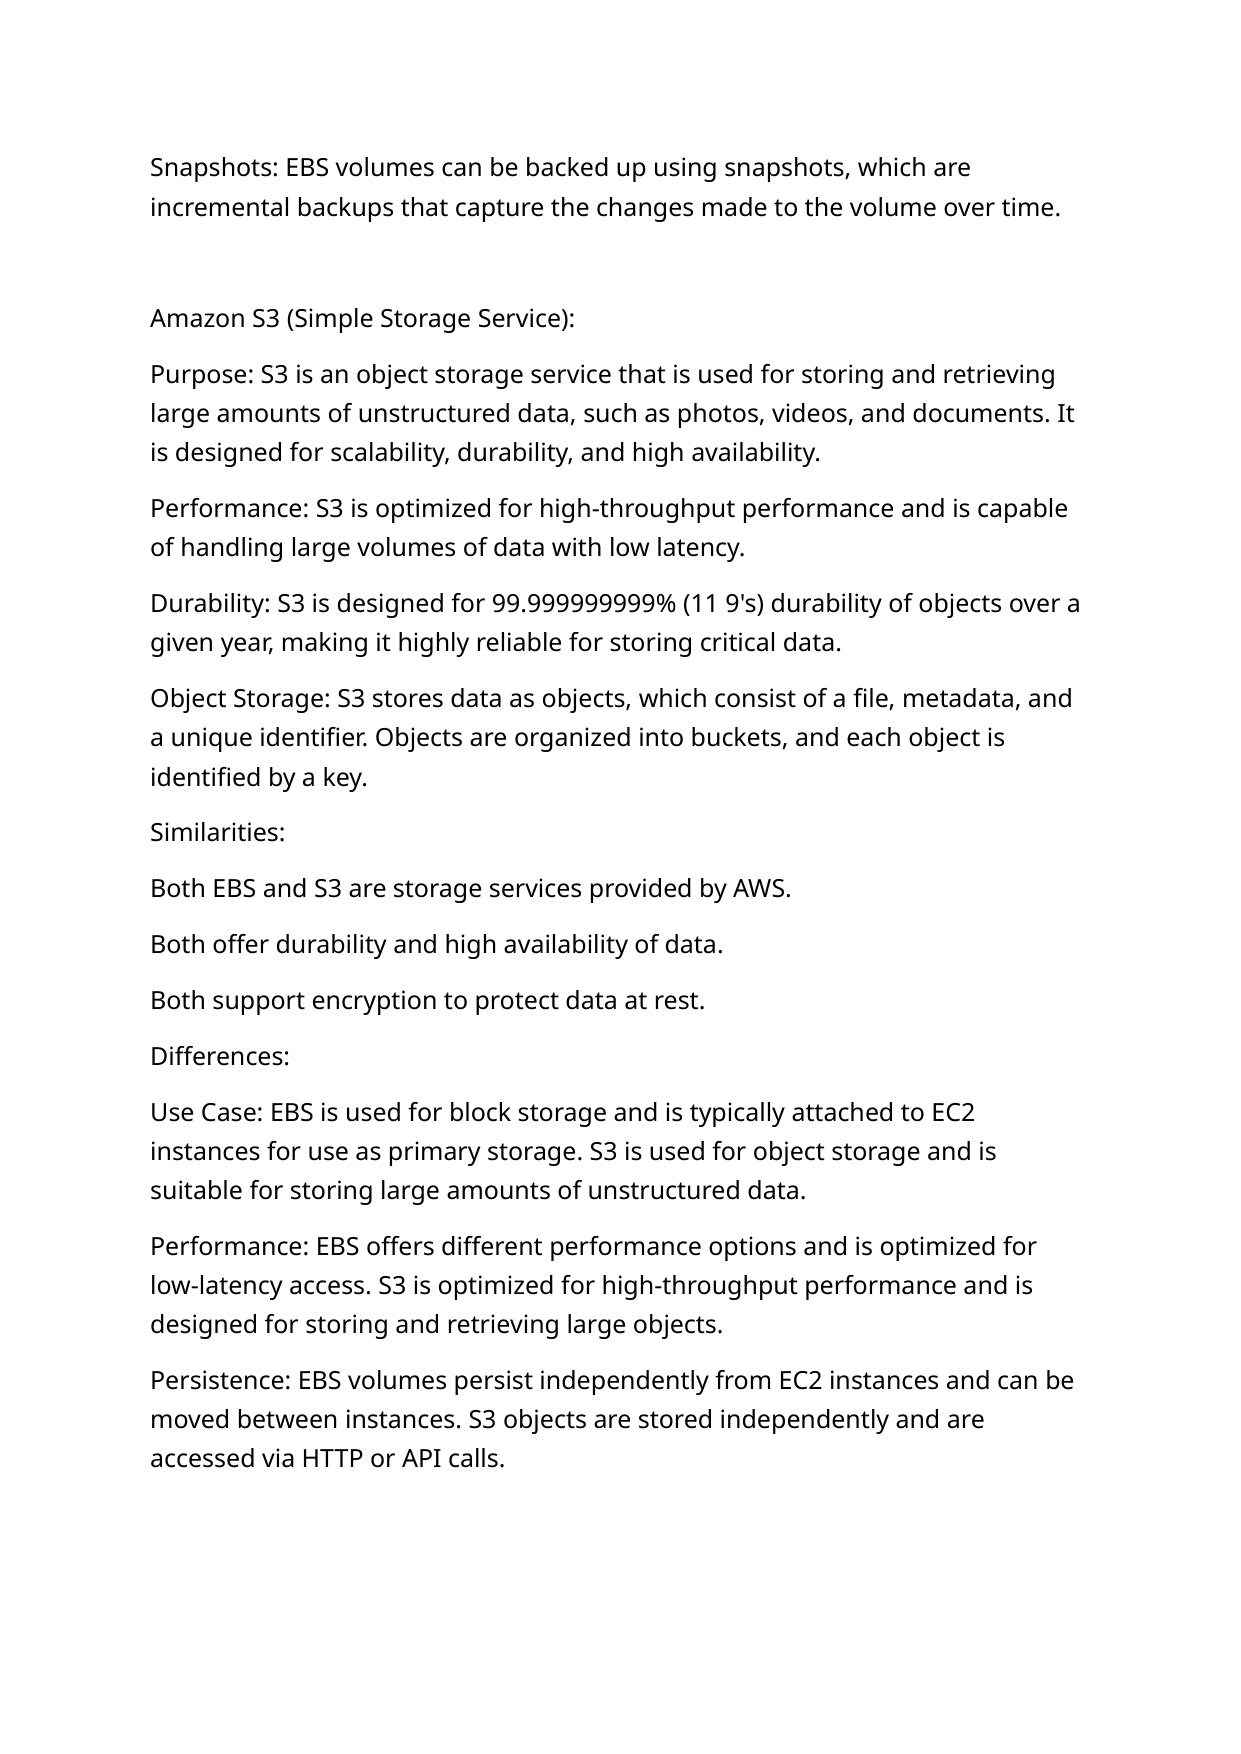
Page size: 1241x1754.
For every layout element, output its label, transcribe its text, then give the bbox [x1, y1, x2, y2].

text Amazon S3 (Simple Storage Service): [150, 301, 1090, 335]
text Purpose: S3 is an object storage service that is used for storing and retrieving large amounts of unstructured data, such as photos, videos, and documents. It is designed for scalability, durability, and high availability. [150, 357, 1090, 469]
text Performance: EBS offers different performance options and is optimized for low-latency access. S3 is optimized for high-throughput performance and is designed for storing and retrieving large objects. [150, 1228, 1090, 1341]
text Both support encryption to protect data at rest. [150, 982, 1090, 1017]
text Both EBS and S3 are storage services provided by AWS. [150, 871, 1090, 905]
text Performance: S3 is optimized for high-throughput performance and is capable of handling large volumes of data with low latency. [150, 491, 1090, 564]
text Object Storage: S3 stores data as objects, which consist of a file, metadata, and a unique identifier. Objects are organized into buckets, and each object is identified by a key. [150, 681, 1090, 793]
text Durability: S3 is designed for 99.999999999% (11 9's) durability of objects over a given year, making it highly reliable for storing critical data. [150, 586, 1090, 659]
text Similarities: [150, 815, 1090, 849]
text Differences: [150, 1038, 1090, 1072]
text Snapshots: EBS volumes can be backed up using snapshots, which are incremental backups that capture the changes made to the volume over time. [150, 150, 1090, 223]
text Use Case: EBS is used for block storage and is typically attached to EC2 instances for use as primary storage. S3 is used for object storage and is suitable for storing large amounts of unstructured data. [150, 1094, 1090, 1207]
text Persistence: EBS volumes persist independently from EC2 instances and can be moved between instances. S3 objects are stored independently and are accessed via HTTP or API calls. [150, 1362, 1090, 1475]
text Both offer durability and high availability of data. [150, 927, 1090, 961]
